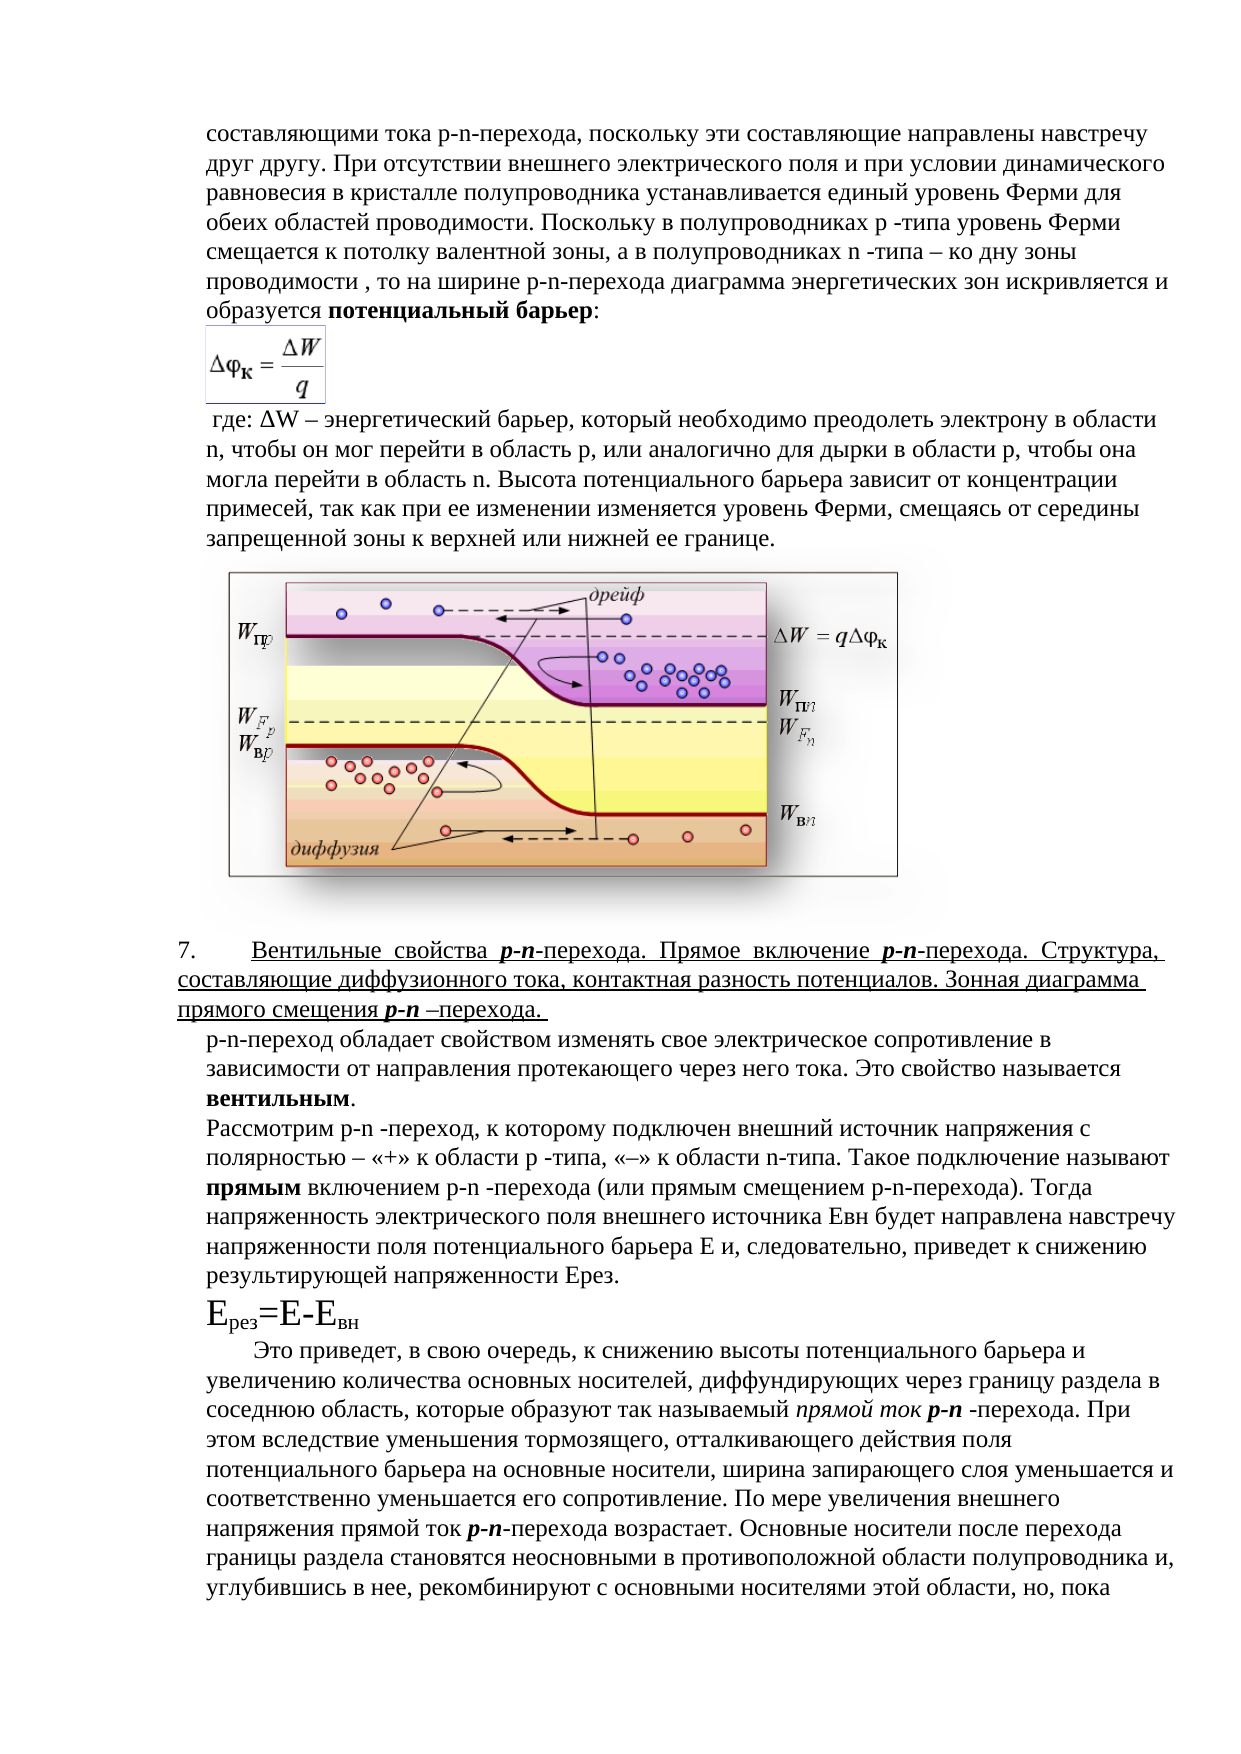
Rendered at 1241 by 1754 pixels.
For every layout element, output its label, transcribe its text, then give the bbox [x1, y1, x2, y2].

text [206, 1335, 1178, 1601]
picture [205, 325, 326, 404]
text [206, 118, 1178, 324]
picture [218, 567, 908, 883]
text p-n-переход обладает свойством изменять свое электрическое сопротивление в зависимости от направления протекающего через него тока. Это свойство называется вентильным. Рассмотрим p-n -переход, к которому подключен внешний источник напряжения с полярностью – «+» к области p -типа, «–» к области n-типа. Такое подключение называют прямым включением p-n -перехода (или прямым смещением p-n-перехода). Тогда напряженность электрического поля внешнего источника Евн будет направлена навстречу напряженности поля потенциального барьера Е и, следовательно, приведет к снижению результирующей напряженности Ерез. Eрез=Е-Евн [206, 1024, 1178, 1334]
list Вентильные свойства p-n-перехода. Прямое включение p-n-перехода. Структура, составляющие диффузионного тока, контактная разность потенциалов. Зонная диаграмма прямого смещения p-n –перехода. [177, 935, 1178, 1023]
